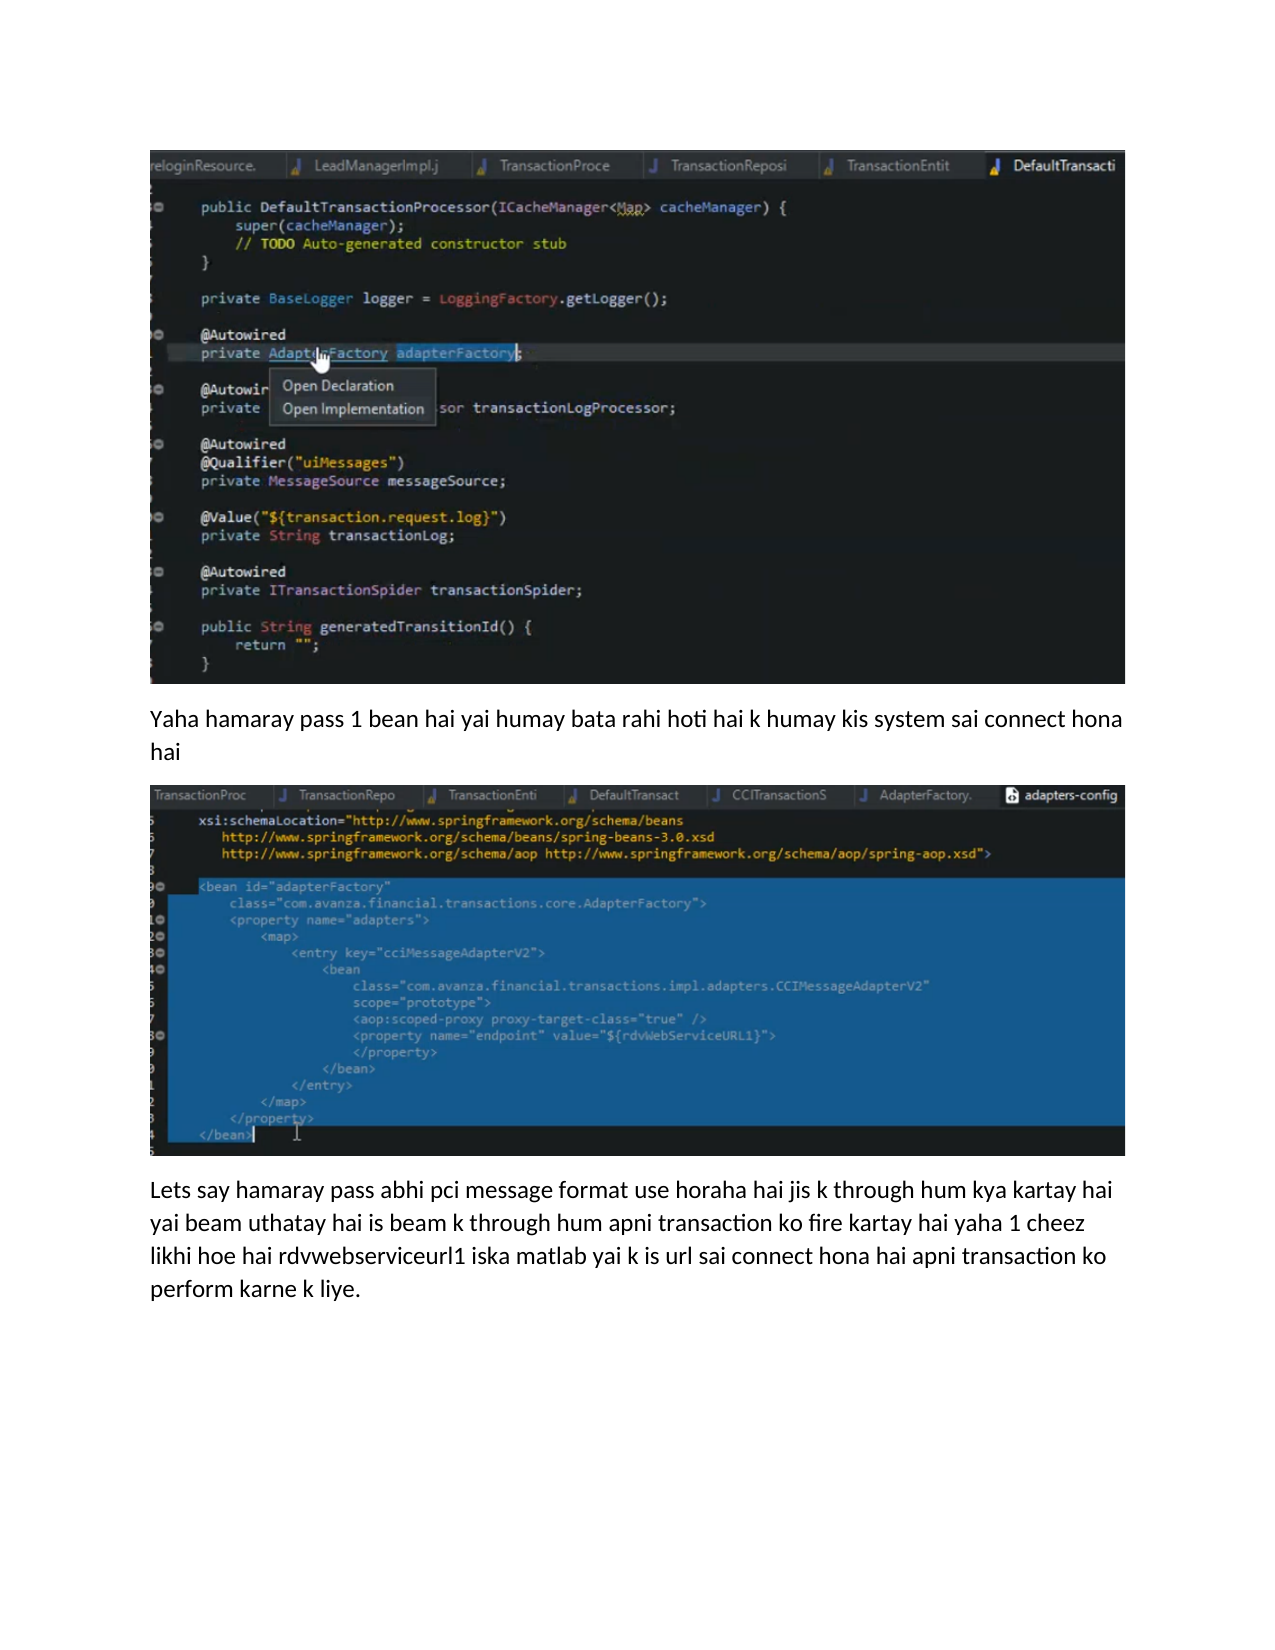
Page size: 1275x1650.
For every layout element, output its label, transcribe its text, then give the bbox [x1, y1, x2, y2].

text Yaha hamaray pass 1 bean hai yai humay bata rahi hoti hai k humay kis system sai connect hona hai [150, 703, 1125, 766]
text Lets say hamaray pass abhi pci message format use horaha hai jis k through hum kya kartay hai yai beam uthatay hai is beam k through hum apni transaction ko fire kartay hai yaha 1 cheez likhi hoe hai rdvwebserviceurl1 iska matlab yai k is url sai connect hona hai apni transaction ko perform karne k liye. [150, 1174, 1125, 1304]
